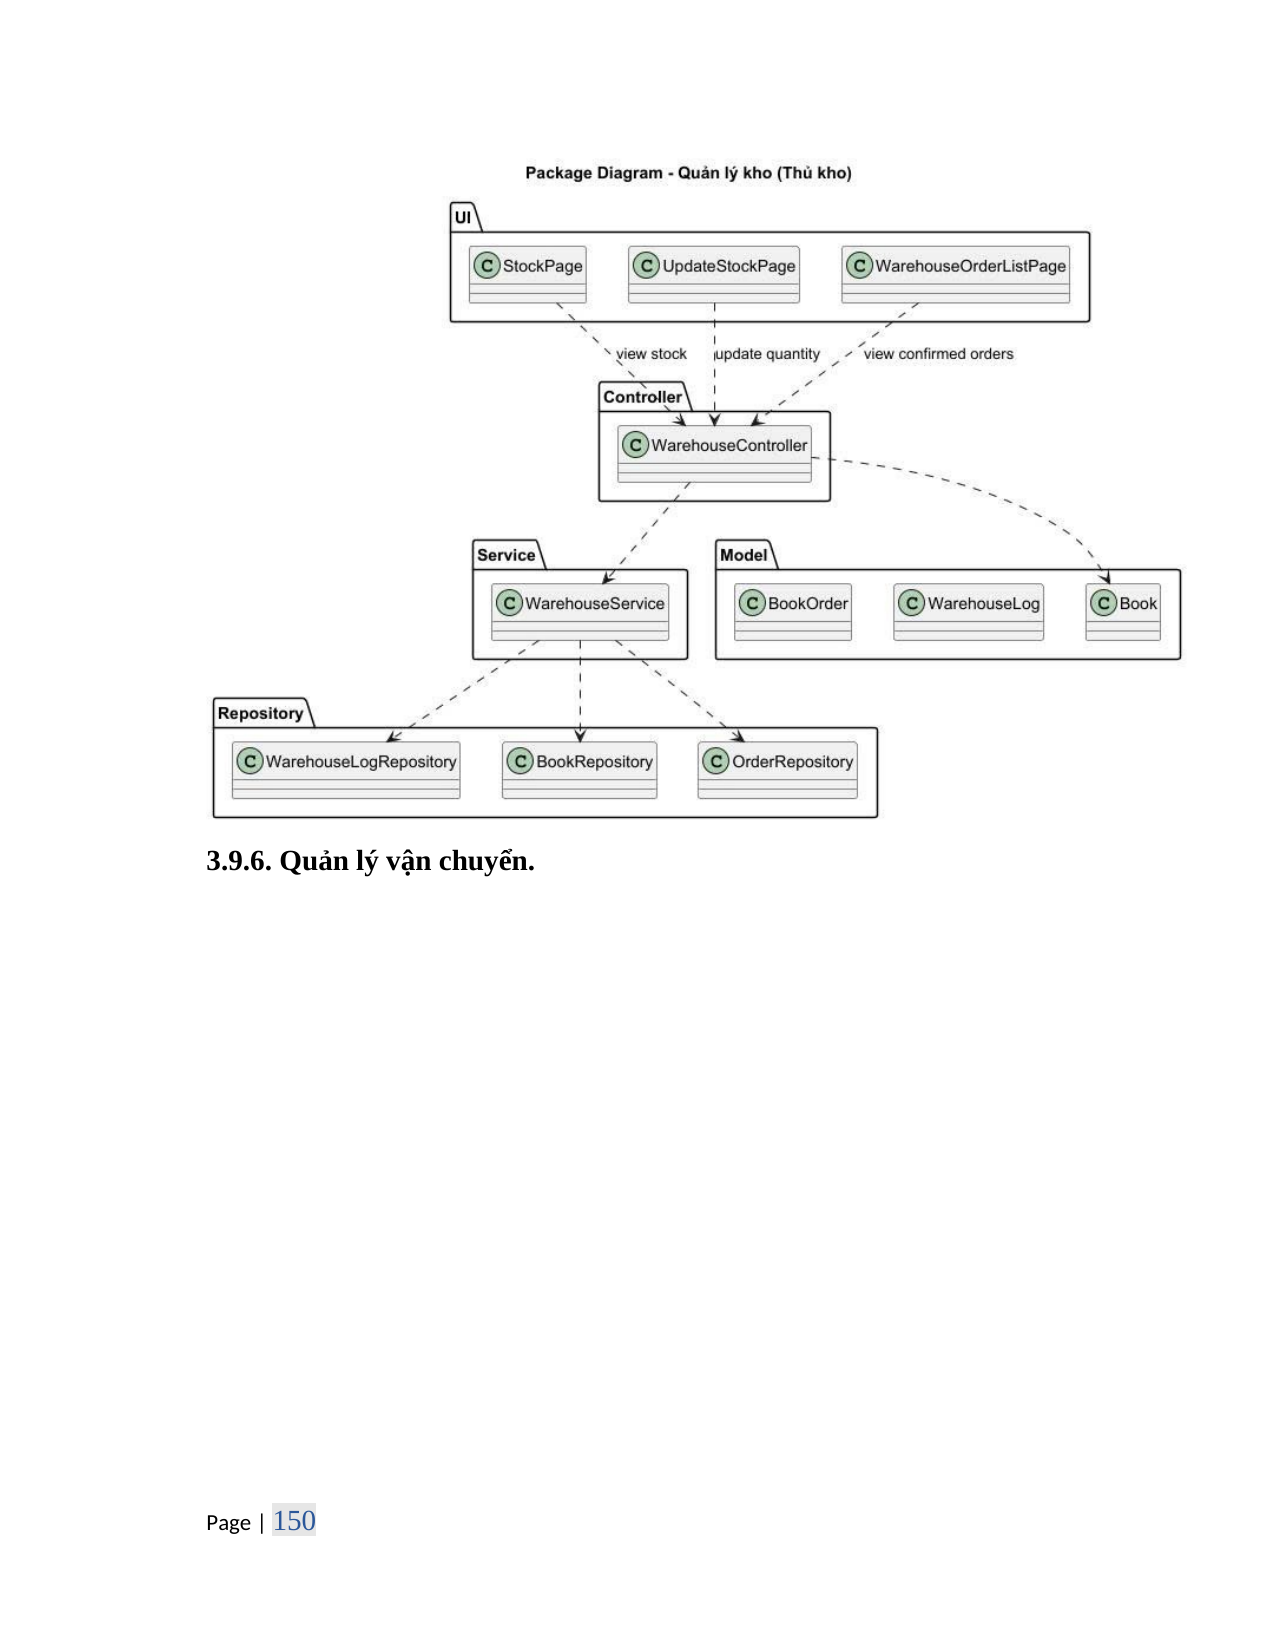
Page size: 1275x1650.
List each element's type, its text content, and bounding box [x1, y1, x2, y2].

text 3.9.6. Quản lý vận chuyển. [206, 843, 1187, 877]
picture [206, 150, 1187, 824]
